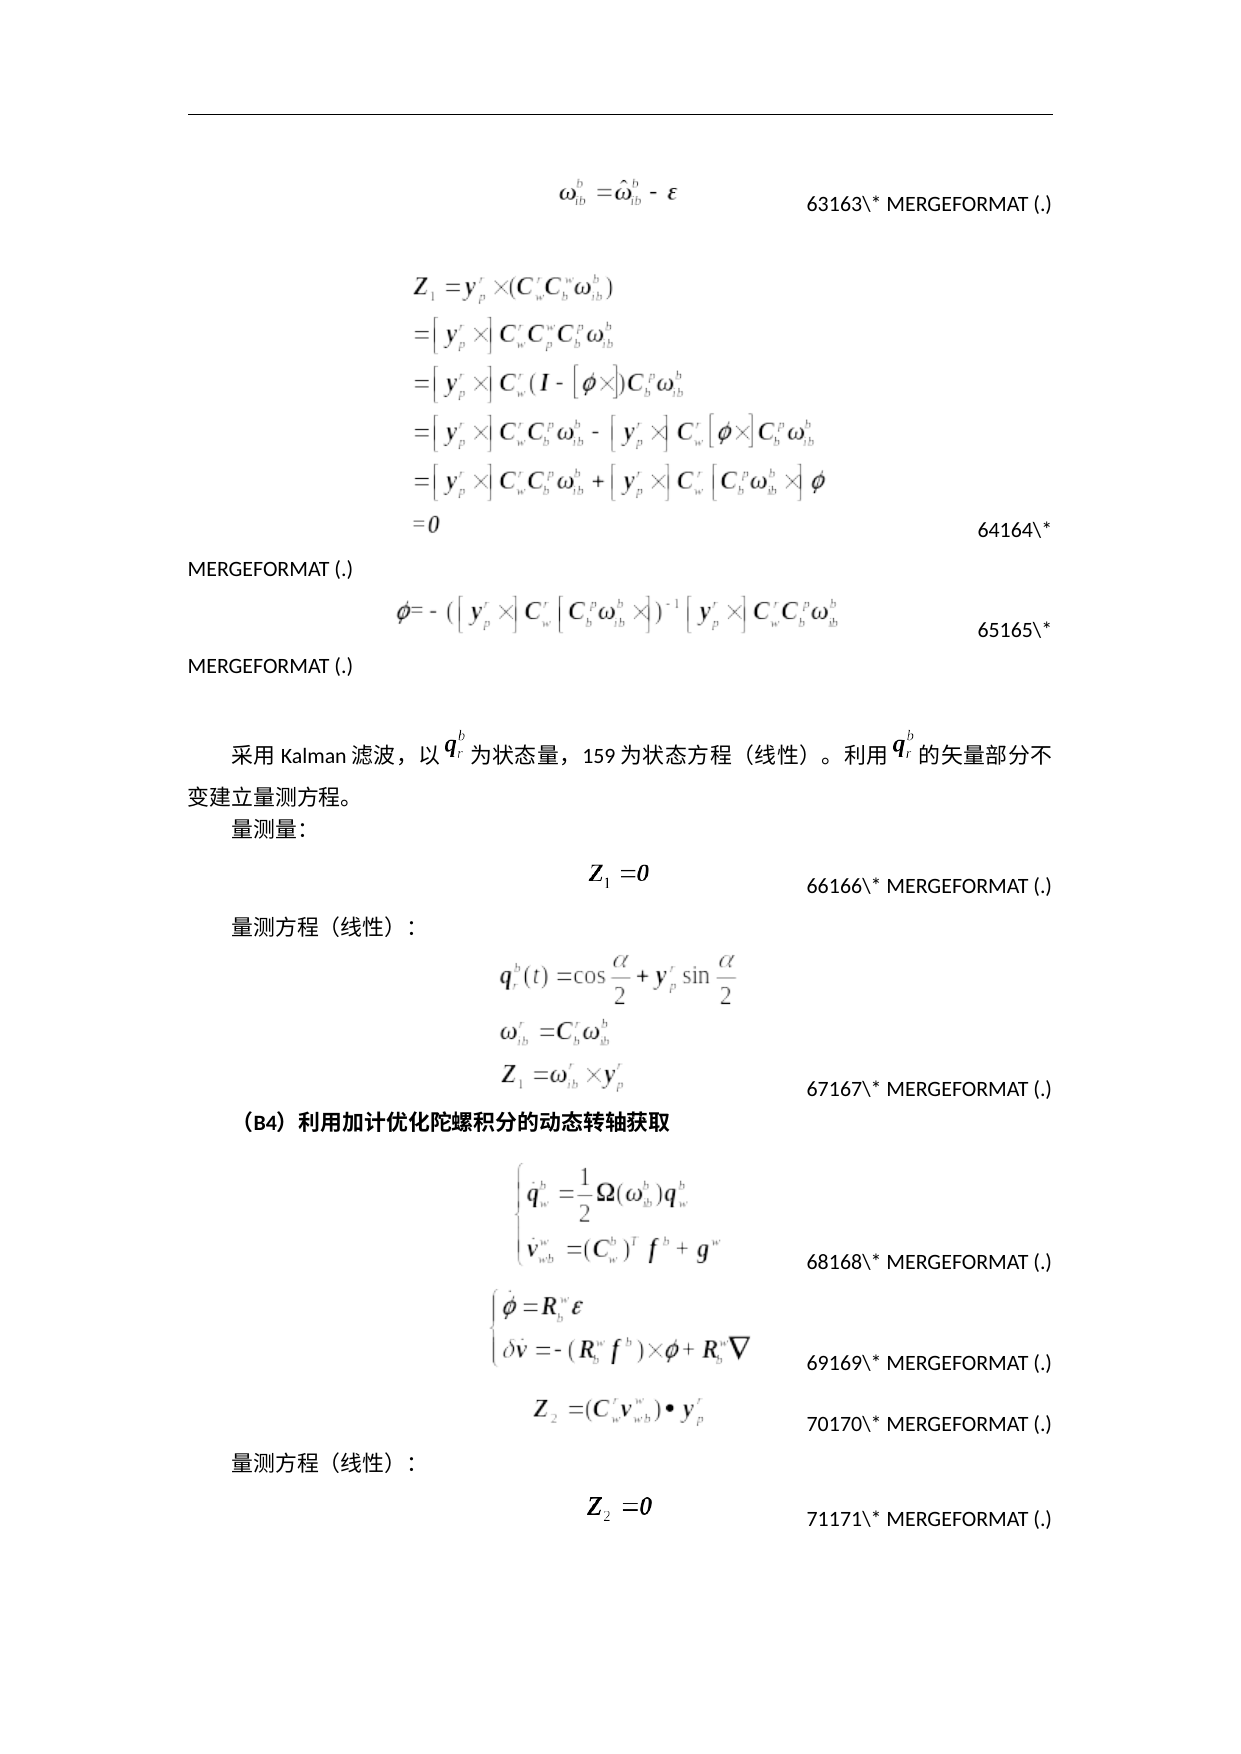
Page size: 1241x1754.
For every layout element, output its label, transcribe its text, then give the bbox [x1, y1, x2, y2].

text 量测方程（线性）： [187, 909, 1053, 942]
subtitle （B4）利用加计优化陀螺积分的动态转轴获取 [187, 1104, 1053, 1137]
text 量测量： [187, 812, 1053, 844]
text 量测方程（线性）： [187, 1445, 1053, 1478]
text 采用Kalman滤波，以为状态量，为状态方程（线性）。利用的矢量部分不变建立量测方程。 [187, 714, 1053, 812]
